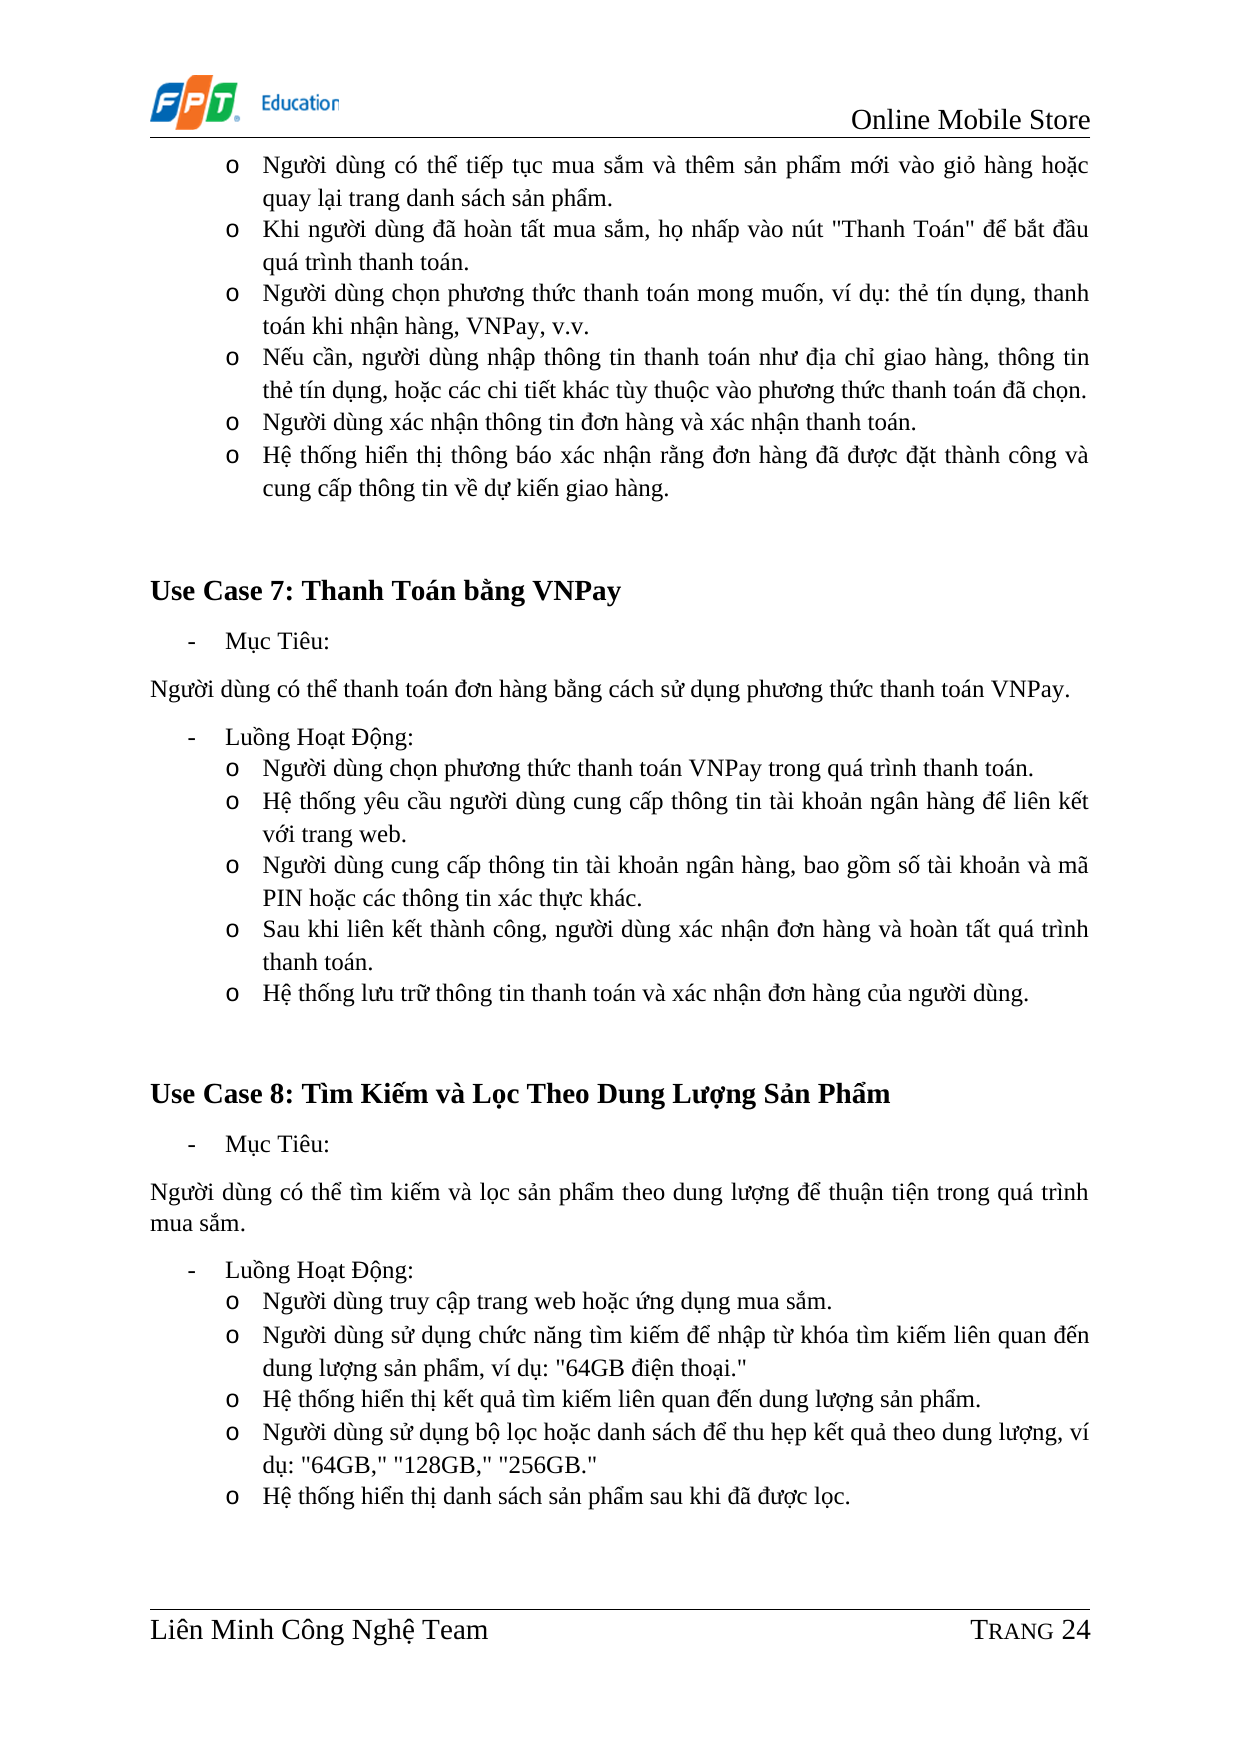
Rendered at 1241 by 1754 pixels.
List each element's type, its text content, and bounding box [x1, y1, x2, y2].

list Khi người dùng đã hoàn tất mua sắm, họ nhấp vào nút "Thanh Toán" để bắt đầu quá trình thanh toán. [225, 214, 1090, 276]
list Nếu cần, người dùng nhập thông tin thanh toán như địa chỉ giao hàng, thông tin thẻ tín dụng, hoặc các chi tiết khác tùy thuộc vào phương thức thanh toán đã chọn. [225, 342, 1090, 404]
list Người dùng cung cấp thông tin tài khoản ngân hàng, bao gồm số tài khoản và mã PIN hoặc các thông tin xác thực khác. [225, 850, 1090, 912]
list Mục Tiêu: [187, 1129, 1090, 1158]
list Người dùng xác nhận thông tin đơn hàng và xác nhận thanh toán. [225, 407, 1090, 437]
text Use Case 7: Thanh Toán bằng VNPay [150, 573, 1090, 607]
list Người dùng chọn phương thức thanh toán mong muốn, ví dụ: thẻ tín dụng, thanh toán khi nhận hàng, VNPay, v.v. [225, 278, 1090, 340]
text Use Case 8: Tìm Kiếm và Lọc Theo Dung Lượng Sản Phẩm [150, 1076, 1090, 1110]
list Mục Tiêu: [187, 626, 1090, 655]
list Người dùng chọn phương thức thanh toán VNPay trong quá trình thanh toán. [225, 753, 1090, 784]
text Người dùng có thể thanh toán đơn hàng bằng cách sử dụng phương thức thanh toán VNPay. [150, 674, 1090, 703]
list Hệ thống hiển thị thông báo xác nhận rằng đơn hàng đã được đặt thành công và cung cấp thông tin về dự kiến giao hàng. [225, 440, 1090, 502]
list Hệ thống hiển thị danh sách sản phẩm sau khi đã được lọc. [225, 1481, 1090, 1512]
list Sau khi liên kết thành công, người dùng xác nhận đơn hàng và hoàn tất quá trình thanh toán. [225, 914, 1090, 976]
picture [150, 75, 339, 130]
list Hệ thống lưu trữ thông tin thanh toán và xác nhận đơn hàng của người dùng. [225, 978, 1090, 1009]
list Hệ thống hiển thị kết quả tìm kiếm liên quan đến dung lượng sản phẩm. [225, 1384, 1090, 1415]
text Người dùng có thể tìm kiếm và lọc sản phẩm theo dung lượng để thuận tiện trong quá trình mua sắm. [150, 1177, 1090, 1236]
list Hệ thống yêu cầu người dùng cung cấp thông tin tài khoản ngân hàng để liên kết với trang web. [225, 786, 1090, 848]
list Người dùng truy cập trang web hoặc ứng dụng mua sắm. [225, 1286, 1090, 1317]
list Người dùng sử dụng bộ lọc hoặc danh sách để thu hẹp kết quả theo dung lượng, ví dụ: "64GB," "128GB," "256GB." [225, 1417, 1090, 1479]
list Người dùng sử dụng chức năng tìm kiếm để nhập từ khóa tìm kiếm liên quan đến dung lượng sản phẩm, ví dụ: "64GB điện thoại." [225, 1320, 1090, 1382]
list Luồng Hoạt Động: [187, 722, 1090, 751]
list Người dùng có thể tiếp tục mua sắm và thêm sản phẩm mới vào giỏ hàng hoặc quay lại trang danh sách sản phẩm. [225, 150, 1090, 212]
list Luồng Hoạt Động: [187, 1255, 1090, 1284]
